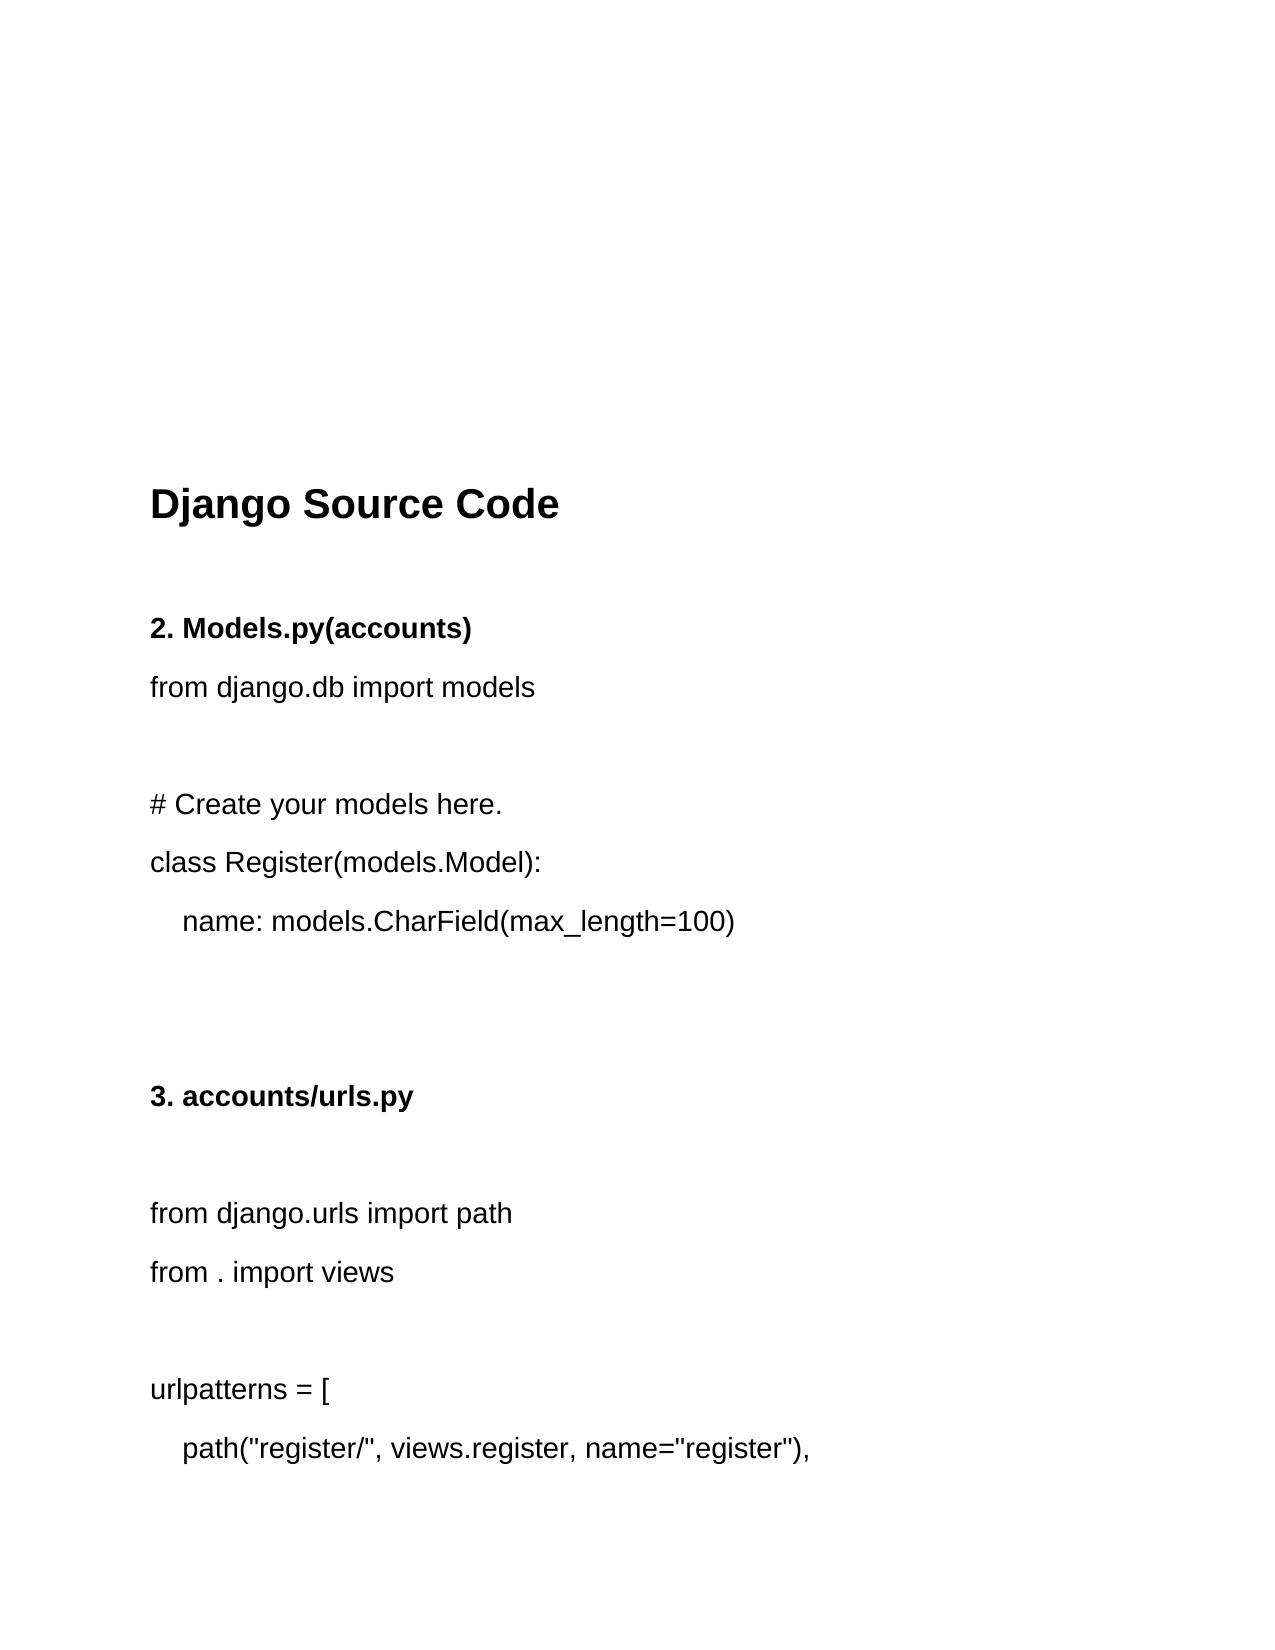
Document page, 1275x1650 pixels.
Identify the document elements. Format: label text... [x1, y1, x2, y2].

text from . import views [150, 1255, 1125, 1289]
text 3. accounts/urls.py [150, 1079, 1125, 1113]
text from django.urls import path [150, 1197, 1125, 1230]
text 2. Models.py(accounts) [150, 611, 1125, 645]
text path("register/", views.register, name="register"), [150, 1431, 1125, 1464]
text class Register(models.Model): [150, 845, 1125, 879]
text from django.db import models [150, 670, 1125, 703]
text Django Source Code [150, 480, 1125, 528]
text name: models.CharField(max_length=100) [150, 904, 1125, 937]
text # Create your models here. [150, 787, 1125, 820]
text urlpatterns = [ [150, 1372, 1125, 1406]
